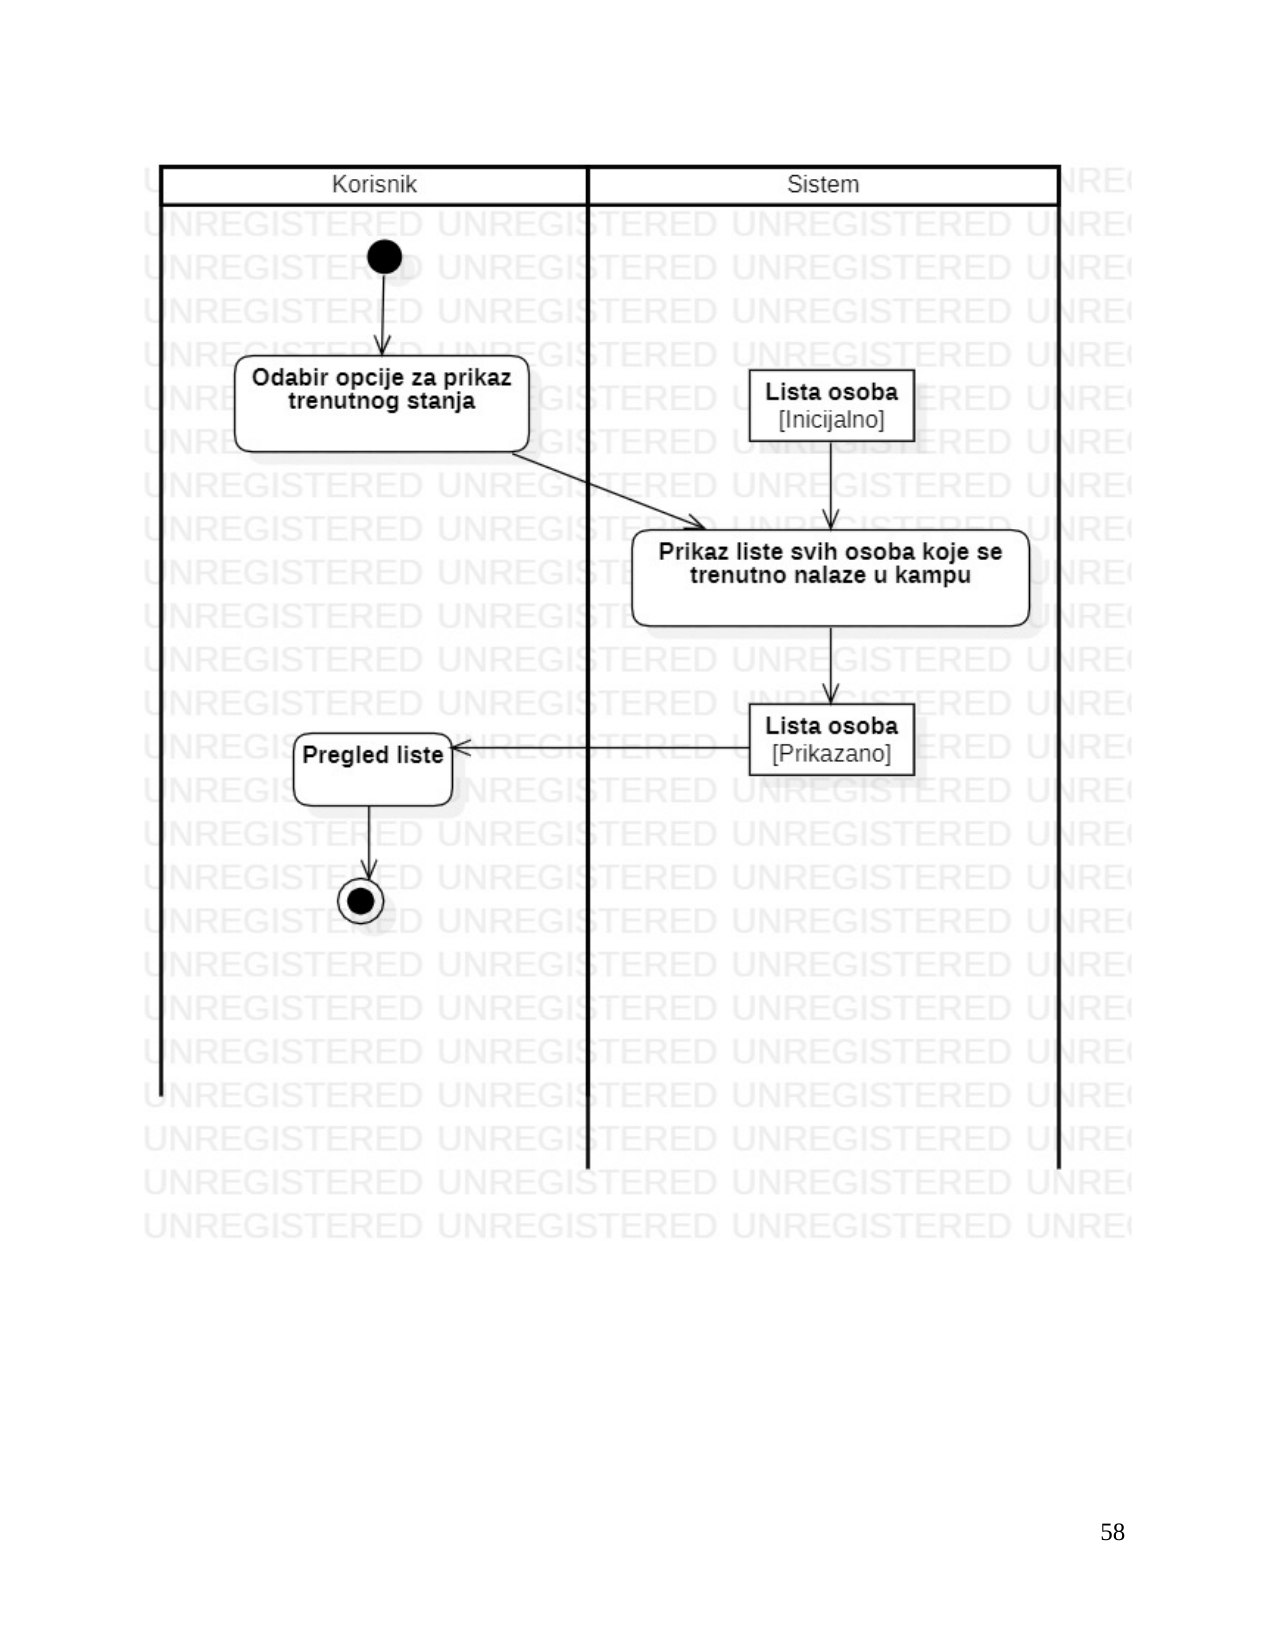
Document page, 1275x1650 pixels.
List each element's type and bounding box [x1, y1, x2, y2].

picture [143, 150, 1132, 1241]
